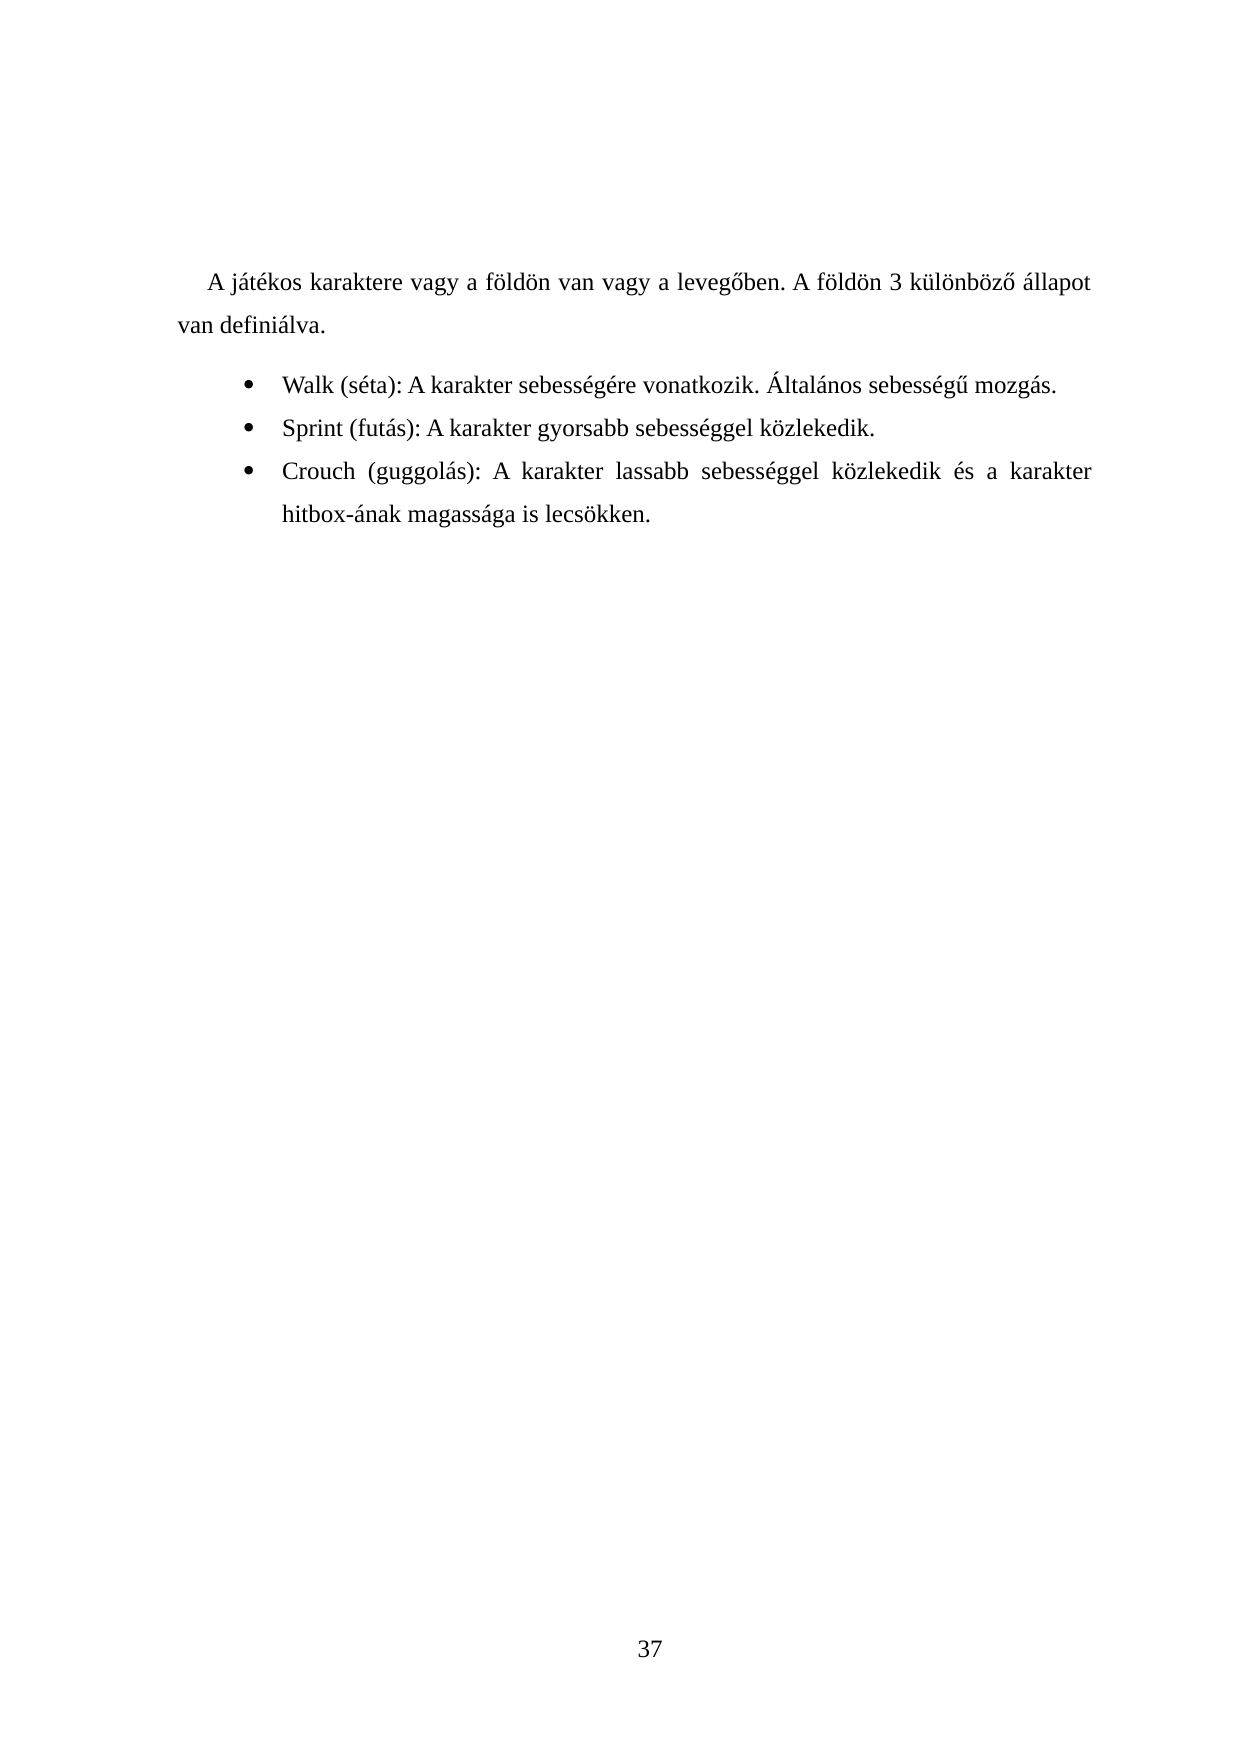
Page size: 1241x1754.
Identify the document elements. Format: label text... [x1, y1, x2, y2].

list Crouch (guggolás): A karakter lassabb sebességgel közlekedik és a karakter hitbox-ának magassága is lecsökken. [244, 456, 1092, 528]
list Sprint (futás): A karakter gyorsabb sebességgel közlekedik. [244, 413, 1092, 442]
list Walk (séta): A karakter sebességére vonatkozik. Általános sebességű mozgás. [244, 370, 1092, 399]
text A játékos karaktere vagy a földön van vagy a levegőben. A földön 3 különböző állapot van definiálva. [177, 267, 1092, 339]
